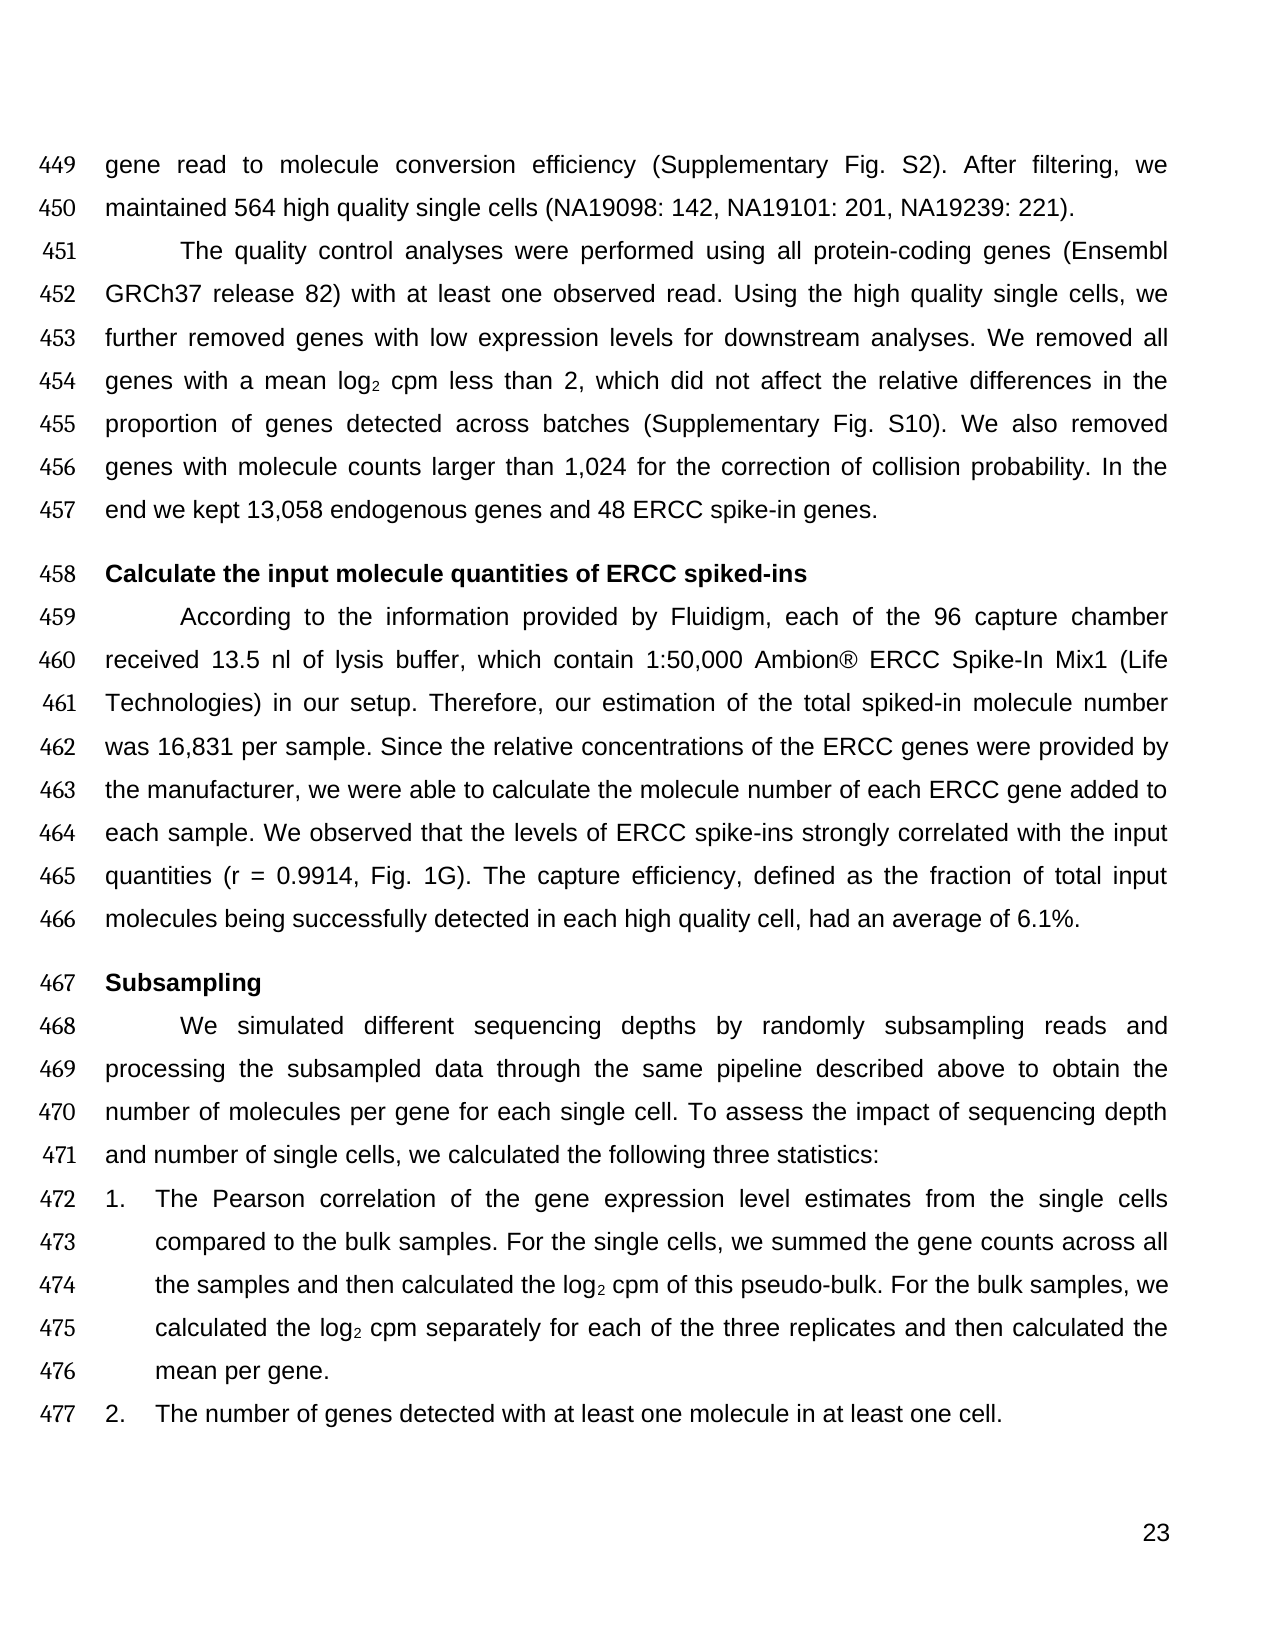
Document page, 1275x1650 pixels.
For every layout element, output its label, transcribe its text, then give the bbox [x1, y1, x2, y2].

list The Pearson correlation of the gene expression level estimates from the single cells compared to the bulk samples. For the single cells, we summed the gene counts across all the samples and then calculated the log2 cpm of this pseudo-bulk. For the bulk samples, we calculated the log2 cpm separately for each of the three replicates and then calculated the mean per gene. [105, 1183, 1170, 1385]
subtitle Subsampling [105, 968, 1170, 997]
text We simulated different sequencing depths by randomly subsampling reads and processing the subsampled data through the same pipeline described above to obtain the number of molecules per gene for each single cell. To assess the impact of sequencing depth and number of single cells, we calculated the following three statistics: [105, 1011, 1170, 1169]
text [105, 150, 1170, 222]
text According to the information provided by Fluidigm, each of the 96 capture chamber received 13.5 nl of lysis buffer, which contain 1:50,000 Ambion® ERCC Spike-In Mix1 (Life Technologies) in our setup. Therefore, our estimation of the total spiked-in molecule number was 16,831 per sample. Since the relative concentrations of the ERCC genes were provided by the manufacturer, we were able to calculate the molecule number of each ERCC gene added to each sample. We observed that the levels of ERCC spike-ins strongly correlated with the input quantities (r = 0.9914, Fig. 1G). The capture efficiency, defined as the fraction of total input molecules being successfully detected in each high quality cell, had an average of 6.1%. [105, 602, 1170, 933]
list The number of genes detected with at least one molecule in at least one cell. [105, 1399, 1170, 1428]
text The quality control analyses were performed using all protein-coding genes (Ensembl GRCh37 release 82) with at least one observed read. Using the high quality single cells, we further removed genes with low expression levels for downstream analyses. We removed all genes with a mean log2 cpm less than 2, which did not affect the relative differences in the proportion of genes detected across batches (Supplementary Fig. S10). We also removed genes with molecule counts larger than 1,024 for the correction of collision probability. In the end we kept 13,058 endogenous genes and 48 ERCC spike-in genes. [105, 236, 1170, 524]
subtitle Calculate the input molecule quantities of ERCC spiked-ins [105, 559, 1170, 588]
